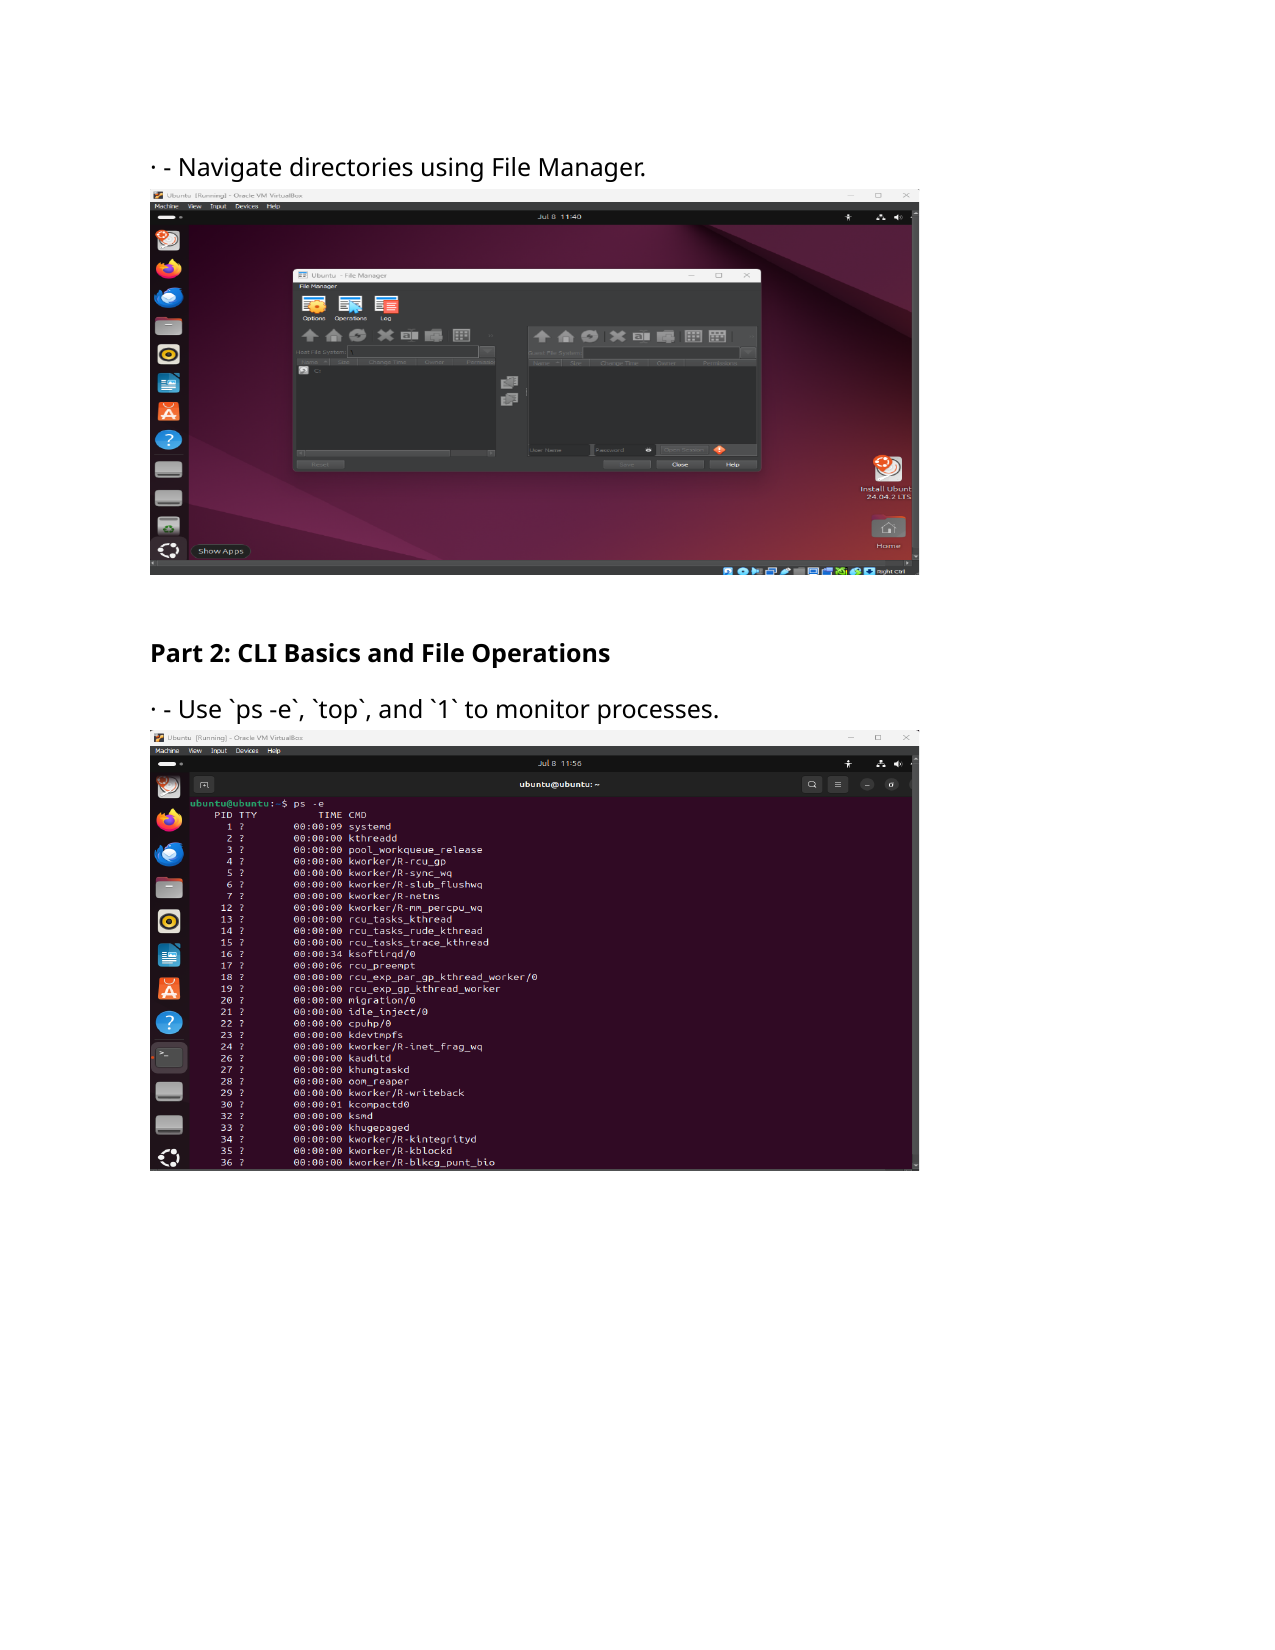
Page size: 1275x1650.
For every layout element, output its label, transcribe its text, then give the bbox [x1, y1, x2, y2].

picture [150, 189, 920, 575]
picture [150, 730, 920, 1171]
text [150, 692, 1125, 1210]
text Part 2: CLI Basics and File Operations [150, 636, 1125, 670]
